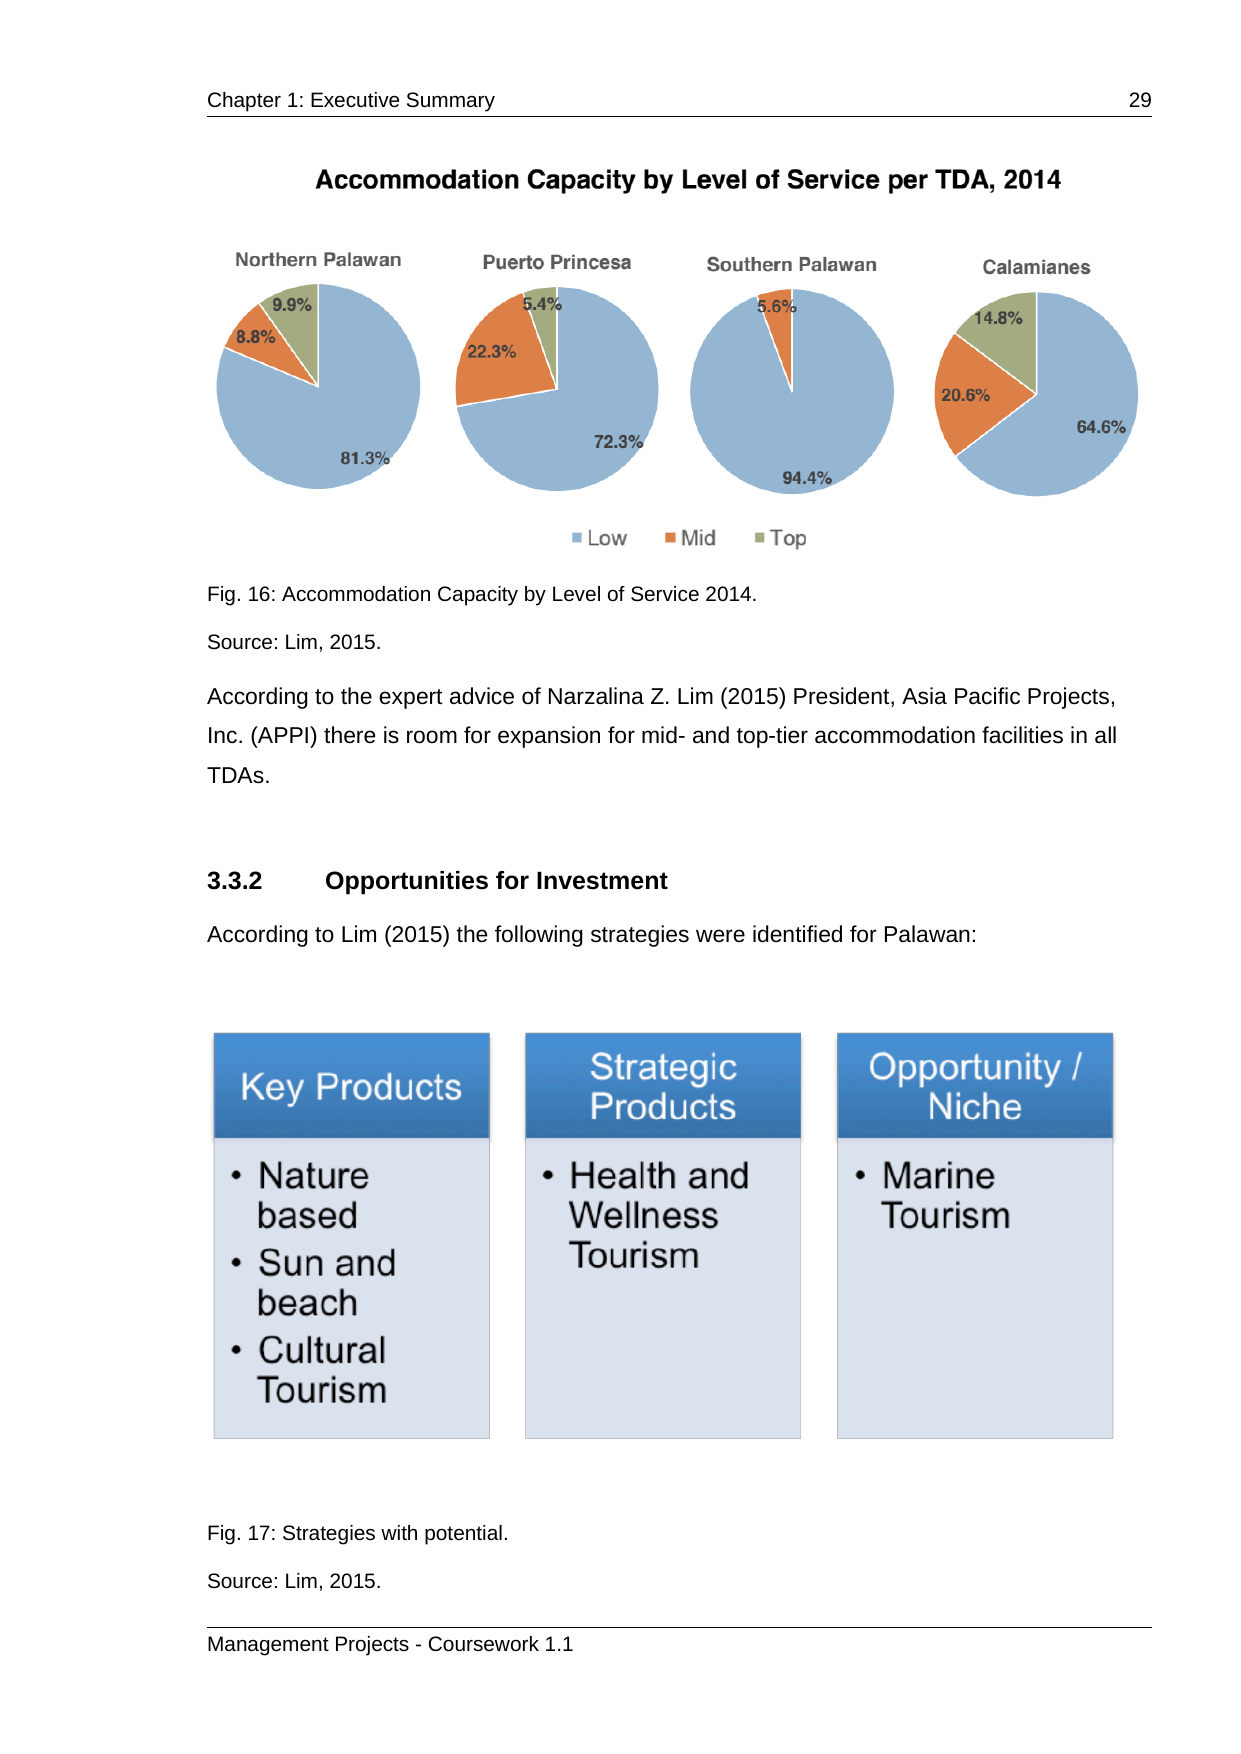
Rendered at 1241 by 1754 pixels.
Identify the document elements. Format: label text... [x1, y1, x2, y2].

text Source: Lim, 2015. [207, 1569, 1152, 1593]
text According to Lim (2015) the following strategies were identified for Palawan: [207, 921, 1152, 948]
text According to the expert advice of Narzalina Z. Lim (2015) President, Asia Pacific Projects, Inc. (APPI) there is room for expansion for mid- and top-tier accommodation facilities in all TDAs. [207, 683, 1152, 788]
text Fig. 16: Accommodation Capacity by Level of Service 2014. [207, 582, 1152, 606]
text Opportunities for Investment [207, 866, 1152, 894]
text Source: Lim, 2015. [207, 630, 1152, 654]
text Fig. 17: Strategies with potential. [207, 1520, 1152, 1544]
